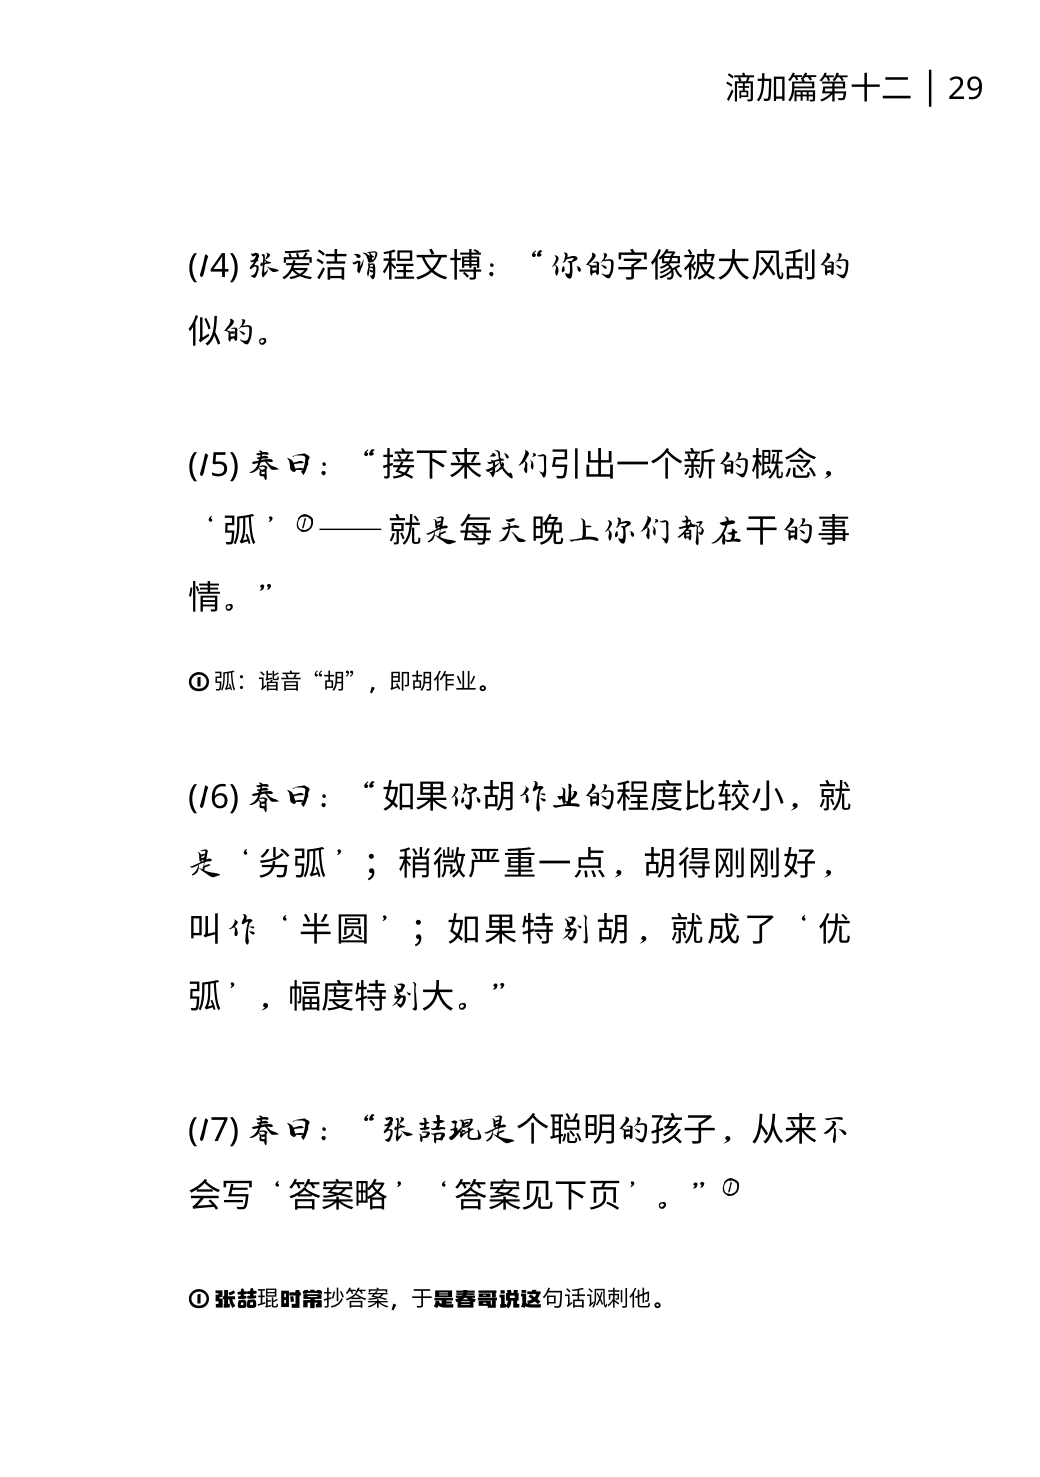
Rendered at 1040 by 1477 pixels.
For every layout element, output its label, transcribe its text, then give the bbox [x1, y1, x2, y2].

list 春曰：“如果你胡作业的程度比较小，就是‘劣弧’；稍微严重一点，胡得刚刚好，叫作‘半圆’；如果特别胡，就成了‘优弧’，幅度特别大。” [188, 764, 852, 1030]
list 春曰：“张喆琨是个聪明的孩子，从来不会写‘答案略’‘答案见下页’。”① [188, 1097, 852, 1230]
text ①张喆琨时常抄答案，于是春哥说这句话讽刺他。 [188, 1263, 852, 1329]
list 张爱洁谓程文博：“你的字像被大风刮的似的。 [188, 233, 852, 366]
text ①弧：谐音“胡”，即胡作业。 [188, 665, 852, 698]
list 春曰：“接下来我们引出一个新的概念，‘弧’①——就是每天晚上你们都在干的事情。” [188, 432, 852, 632]
